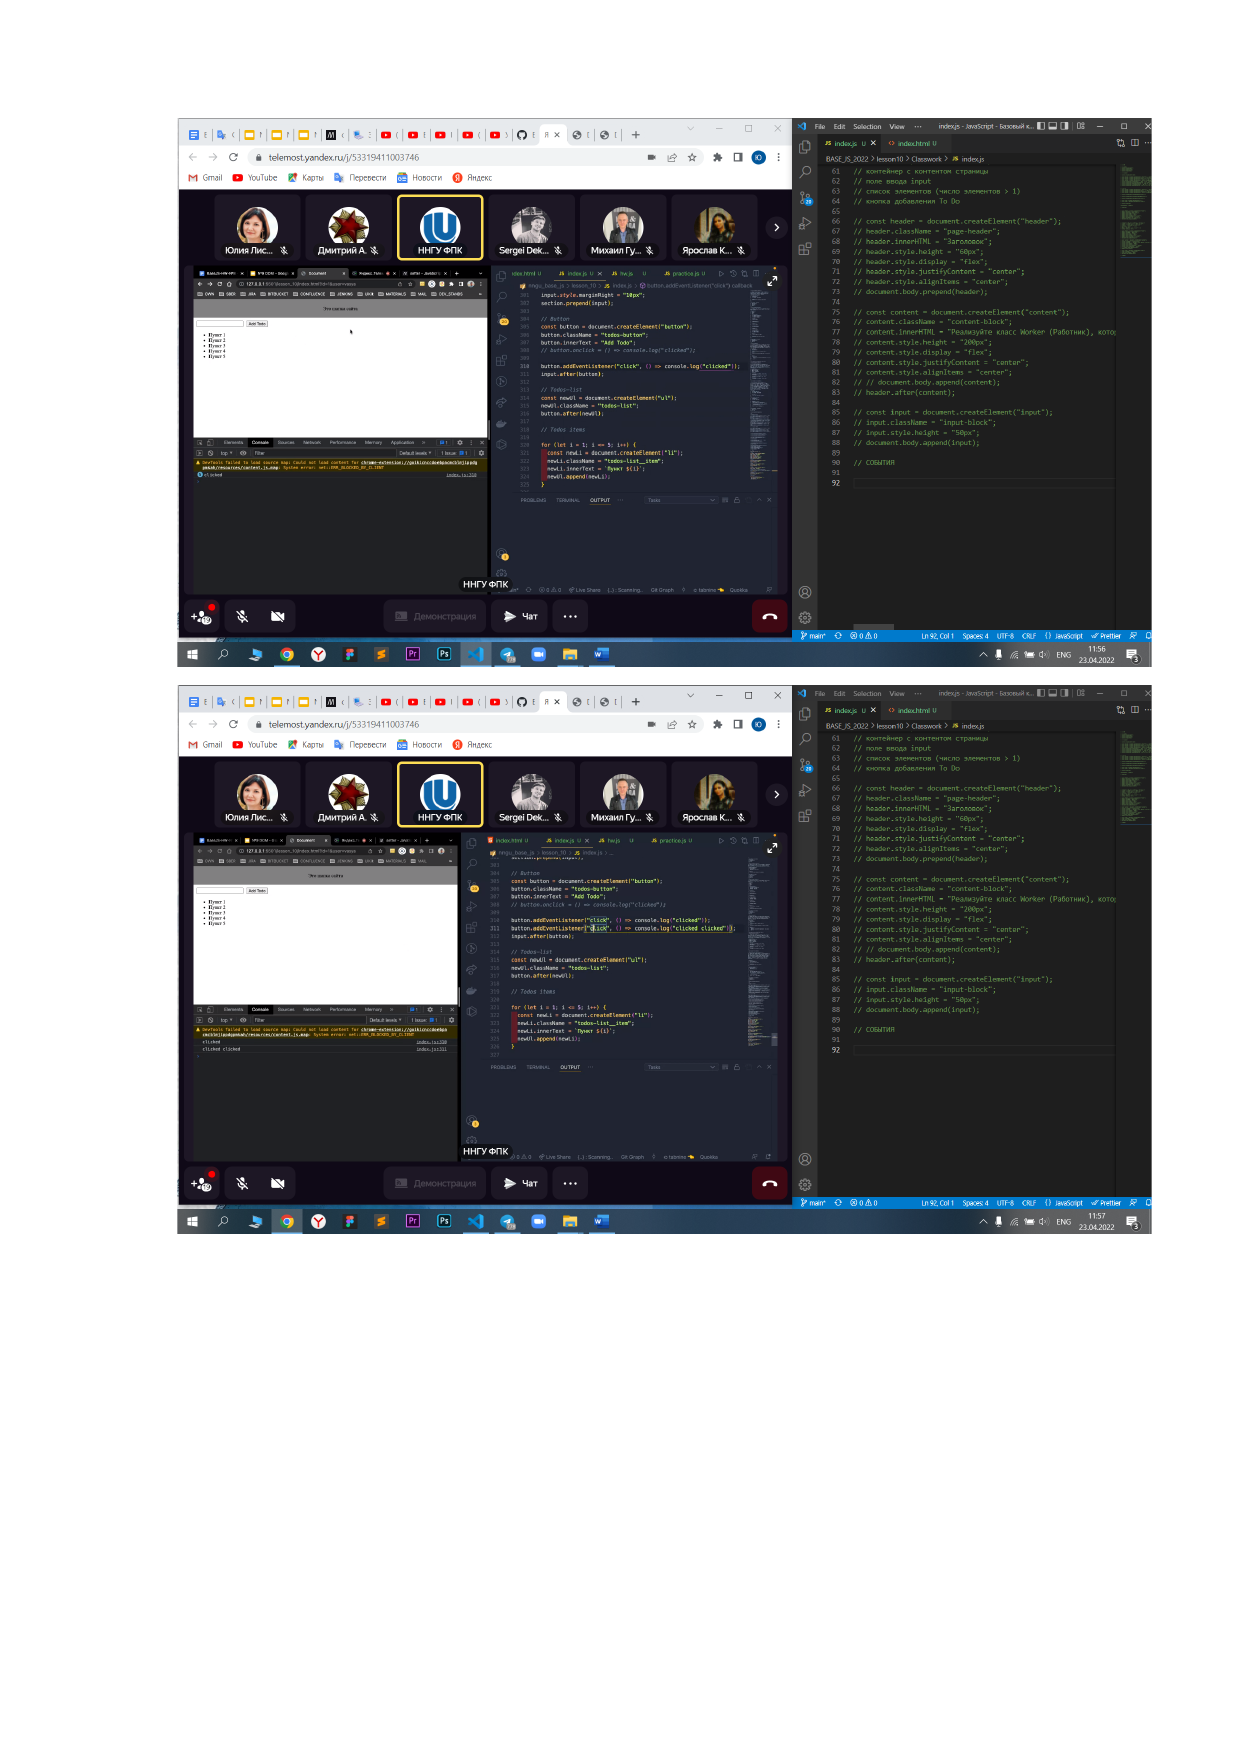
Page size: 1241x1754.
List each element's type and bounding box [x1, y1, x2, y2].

picture [177, 118, 1152, 667]
picture [177, 685, 1152, 1234]
